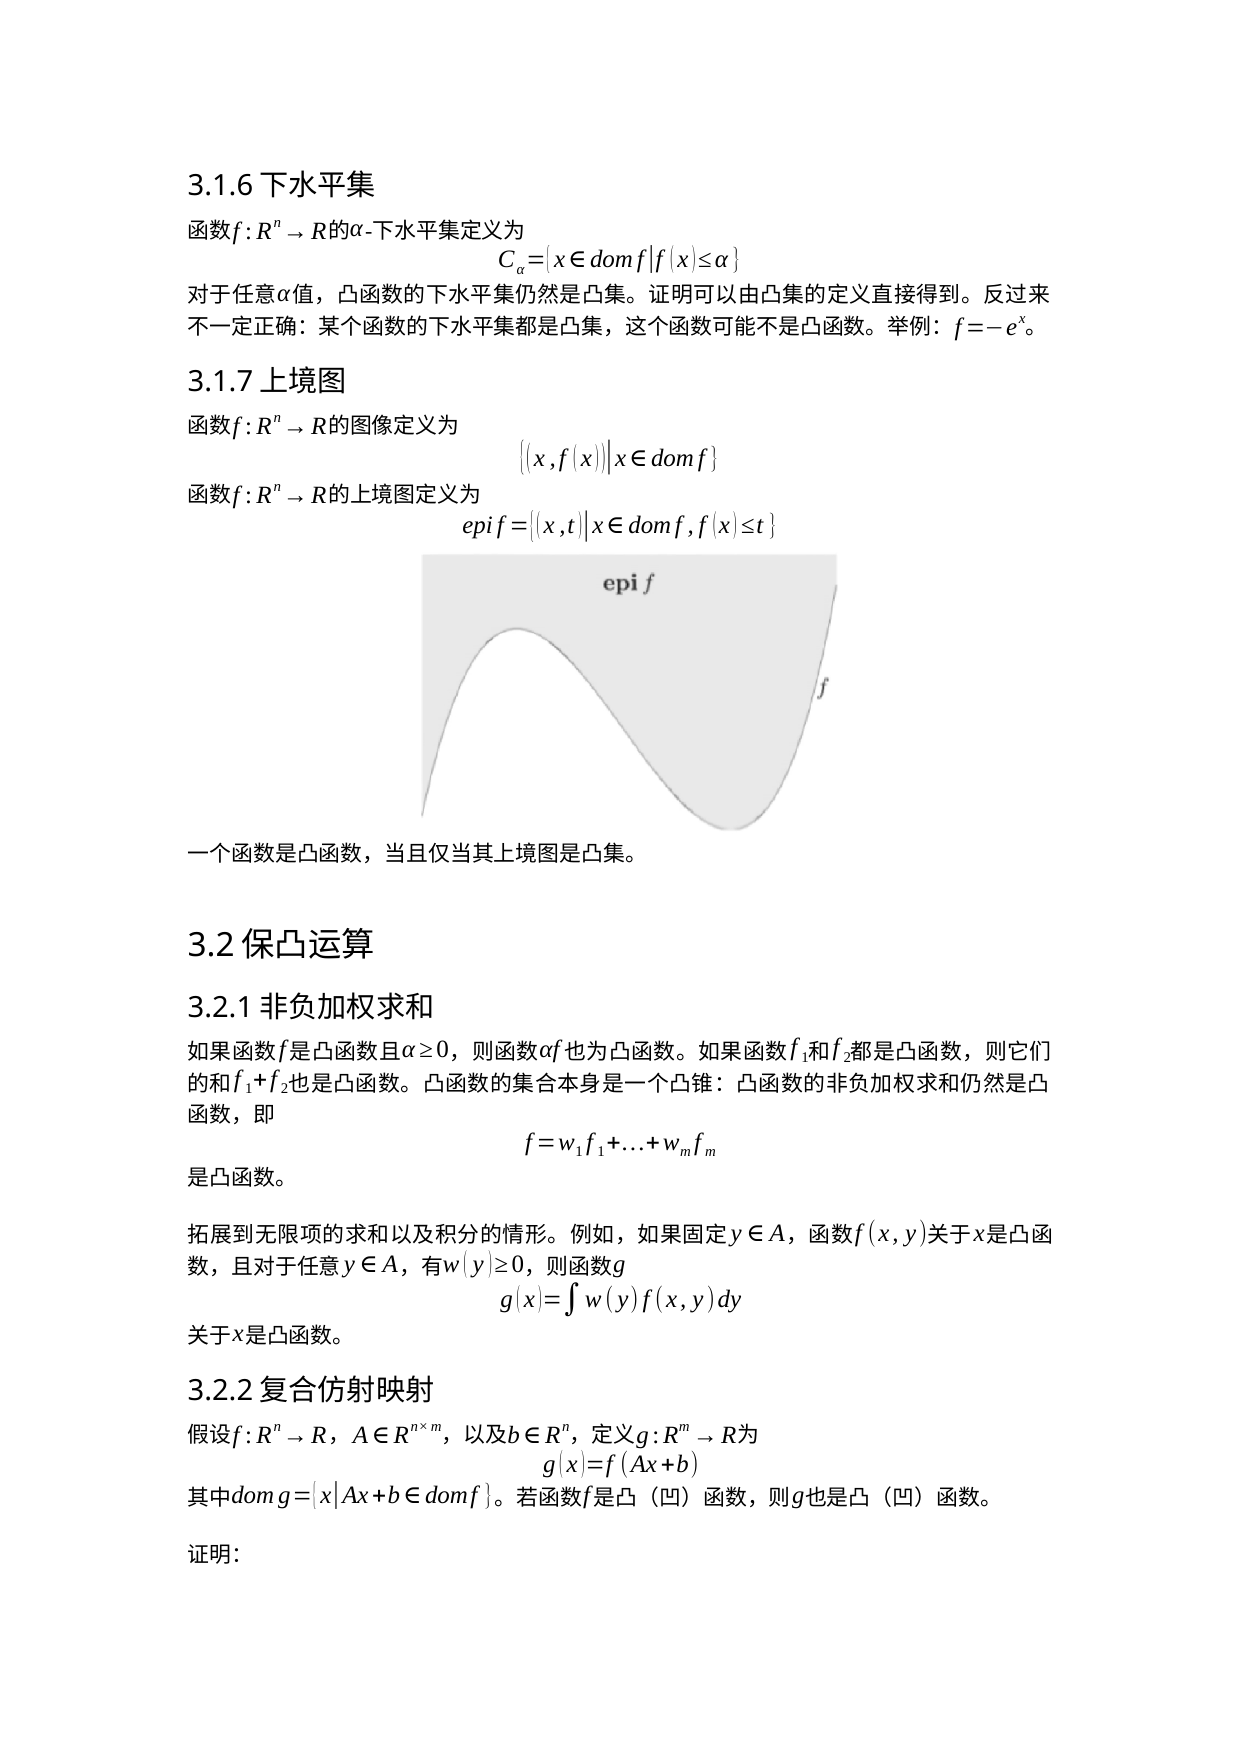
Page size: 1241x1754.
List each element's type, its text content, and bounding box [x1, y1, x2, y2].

subtitle 3.2.1非负加权求和 [187, 983, 1053, 1026]
text 关于是凸函数。 [187, 1318, 1053, 1350]
text 函数的图像定义为 [187, 408, 1053, 439]
subtitle 3.2保凸运算 [187, 918, 1053, 966]
text 拓展到无限项的求和以及积分的情形。例如，如果固定，函数关于是凸函数，且对于任意，有，则函数 [187, 1217, 1053, 1280]
picture [396, 542, 845, 837]
subtitle 3.1.6下水平集 [187, 162, 1053, 204]
text 函数的-下水平集定义为 [187, 213, 1053, 244]
text 证明： [187, 1537, 1053, 1568]
text 如果函数是凸函数且，则函数也为凸函数。如果函数和都是凸函数，则它们的和也是凸函数。凸函数的集合本身是一个凸锥：凸函数的非负加权求和仍然是凸函数，即 [187, 1034, 1053, 1129]
text 对于任意值，凸函数的下水平集仍然是凸集。证明可以由凸集的定义直接得到。反过来不一定正确：某个函数的下水平集都是凸集，这个函数可能不是凸函数。举例：。 [187, 277, 1053, 341]
text 假设，，以及，定义为 [187, 1417, 1053, 1449]
text 函数的上境图定义为 [187, 477, 1053, 509]
subtitle 3.1.7上境图 [187, 357, 1053, 399]
text 是凸函数。 [187, 1160, 1053, 1192]
text 其中。若函数是凸（凹）函数，则也是凸（凹）函数。 [187, 1480, 1053, 1511]
text 一个函数是凸函数，当且仅当其上境图是凸集。 [187, 836, 1053, 868]
subtitle 3.2.2复合仿射映射 [187, 1366, 1053, 1409]
